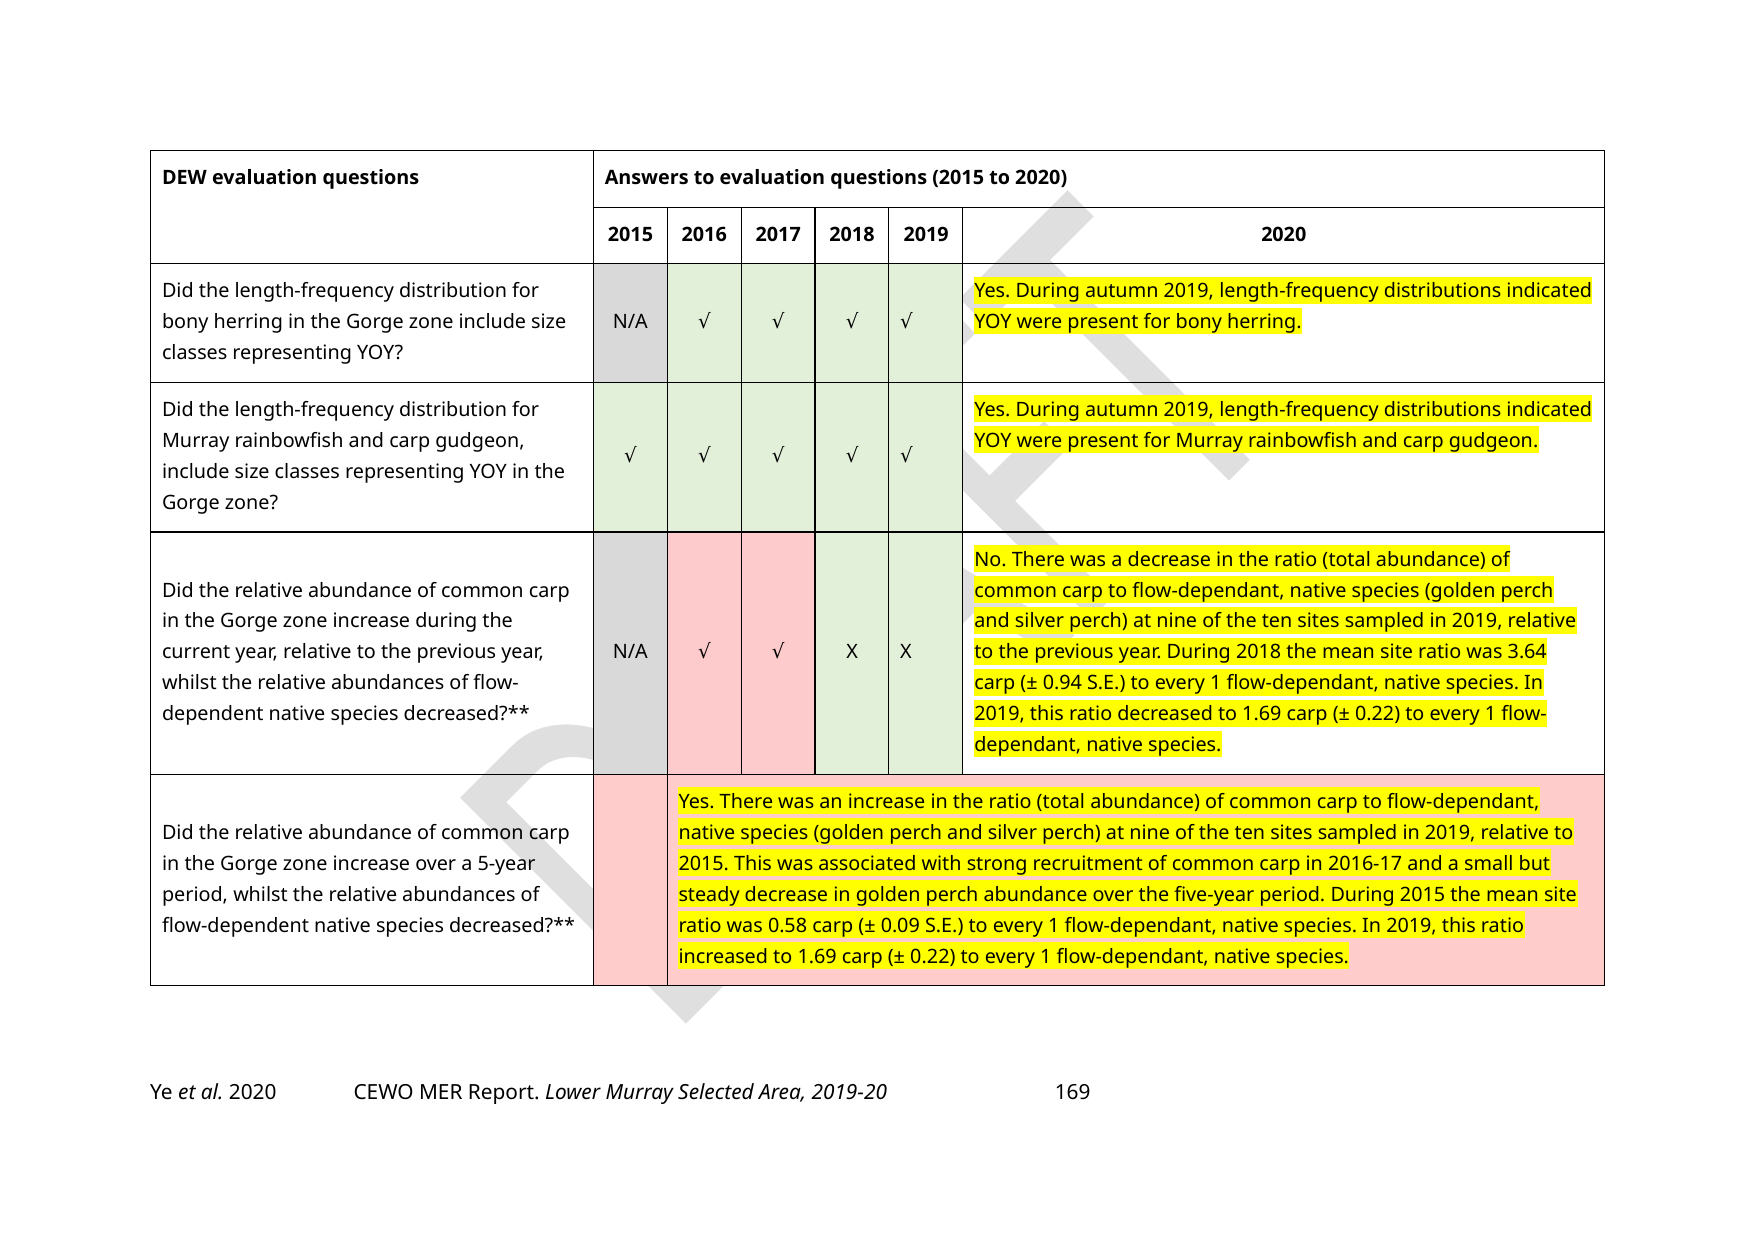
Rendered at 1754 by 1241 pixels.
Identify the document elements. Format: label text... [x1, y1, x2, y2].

table_cell √ [668, 383, 741, 531]
table_cell √ [742, 533, 814, 774]
table_cell 2016 [668, 208, 741, 263]
table_cell √ [668, 533, 741, 774]
table_cell Did the relative abundance of common carp in the Gorge zone increase over a 5-year period, whilst the relative abundances of flow-dependent native species decreased?** [151, 775, 593, 985]
table_cell √ [742, 264, 814, 382]
table_cell X [889, 533, 962, 774]
table_cell [594, 775, 667, 985]
table_cell N/A [594, 533, 667, 774]
table_cell √ [594, 383, 667, 531]
table_cell 2019 [889, 208, 962, 263]
table_cell Did the relative abundance of common carp in the Gorge zone increase during the current year, relative to the previous year, whilst the relative abundances of flow-dependent native species decreased?** [151, 533, 593, 774]
table_cell Yes. There was an increase in the ratio (total abundance) of common carp to flow-dependant, native species (golden perch and silver perch) at nine of the ten sites sampled in 2019, relative to 2015. This was associated with strong recruitment of common carp in 2016-17 and a small but steady decrease in golden perch abundance over the five-year period. During 2015 the mean site ratio was 0.58 carp (± 0.09 S.E.) to every 1 flow-dependant, native species. In 2019, this ratio increased to 1.69 carp (± 0.22) to every 1 flow-dependant, native species. [668, 775, 1604, 985]
table_cell Did the length-frequency distribution for bony herring in the Gorge zone include size classes representing YOY? [151, 264, 593, 382]
table_cell Did the length-frequency distribution for Murray rainbowfish and carp gudgeon, include size classes representing YOY in the Gorge zone? [151, 383, 593, 531]
table_header Answers to evaluation questions (2015 to 2020) [594, 151, 1604, 207]
table_cell No. There was a decrease in the ratio (total abundance) of common carp to flow-dependant, native species (golden perch and silver perch) at nine of the ten sites sampled in 2019, relative to the previous year. During 2018 the mean site ratio was 3.64 carp (± 0.94 S.E.) to every 1 flow-dependant, native species. In 2019, this ratio decreased to 1.69 carp (± 0.22) to every 1 flow-dependant, native species. [963, 533, 1604, 774]
table_cell √ [742, 383, 814, 531]
table_header DEW evaluation questions [151, 151, 593, 263]
table_cell Yes. During autumn 2019, length-frequency distributions indicated YOY were present for Murray rainbowfish and carp gudgeon. [963, 383, 1604, 531]
table_cell X [816, 533, 888, 774]
table_cell 2015 [594, 208, 667, 263]
table_cell √ [668, 264, 741, 382]
table_cell Yes. During autumn 2019, length-frequency distributions indicated YOY were present for bony herring. [963, 264, 1604, 382]
table_cell 2020 [963, 208, 1604, 263]
table_cell √ [816, 383, 888, 531]
table_cell N/A [594, 264, 667, 382]
table_cell 2017 [742, 208, 814, 263]
table_cell √ [889, 383, 962, 531]
table_cell √ [816, 264, 888, 382]
table_cell 2018 [816, 208, 888, 263]
table_cell √ [889, 264, 962, 382]
